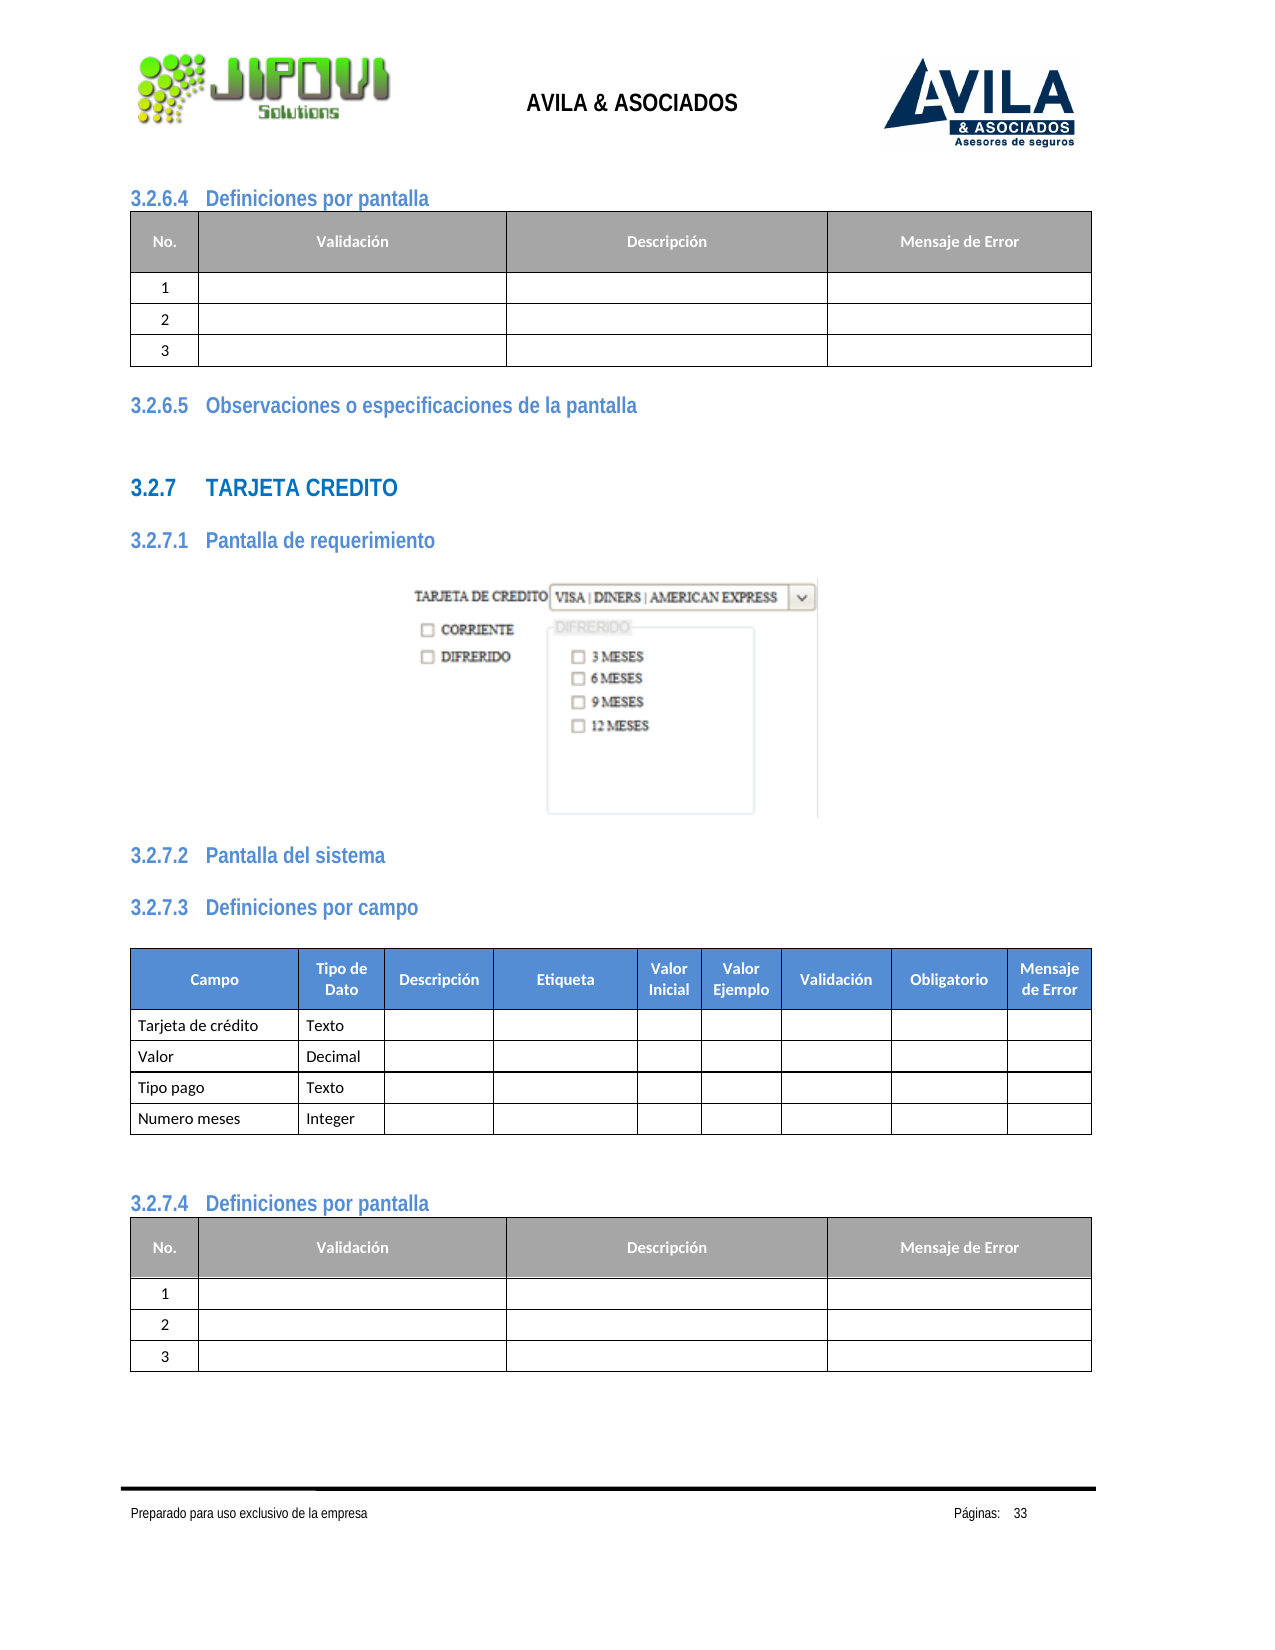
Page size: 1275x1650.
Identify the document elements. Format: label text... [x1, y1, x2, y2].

table_cell [892, 1104, 1007, 1134]
table_cell [494, 1041, 637, 1071]
table_cell [828, 335, 1091, 366]
table_cell [702, 1104, 781, 1134]
table_cell [507, 1279, 827, 1309]
table_header Valor Ejemplo [702, 949, 781, 1009]
table_cell [385, 1010, 493, 1040]
table_cell [199, 1279, 506, 1309]
subtitle Definiciones por campo [131, 894, 1092, 920]
table_cell [199, 335, 506, 366]
table_header Tipo de Dato [299, 949, 384, 1009]
table_header Mensaje de Error [828, 1218, 1091, 1277]
table_cell [385, 1041, 493, 1071]
table_cell [1008, 1010, 1091, 1040]
table_cell [507, 1310, 827, 1340]
table_cell [828, 304, 1091, 334]
subtitle Definiciones por pantalla [131, 184, 1092, 211]
table_cell [892, 1073, 1007, 1103]
table_cell [828, 1279, 1091, 1309]
table_cell 2 [131, 304, 198, 334]
table_cell [892, 1010, 1007, 1040]
table_cell [494, 1104, 637, 1134]
table_cell [892, 1041, 1007, 1071]
picture [881, 57, 1077, 148]
table_cell [199, 304, 506, 334]
table_cell 3 [131, 335, 198, 366]
table_cell [385, 1104, 493, 1134]
table_cell [638, 1104, 701, 1134]
table_header Campo [131, 949, 298, 1009]
table_cell [1008, 1104, 1091, 1134]
table_cell [1008, 1073, 1091, 1103]
table_header Validación [199, 1218, 506, 1277]
table_cell [828, 273, 1091, 303]
table_cell [507, 1341, 827, 1371]
table_header Descripción [507, 1218, 827, 1277]
picture [404, 578, 819, 818]
table_header No. [131, 1218, 198, 1277]
table_cell [782, 1104, 891, 1134]
table_cell [638, 1041, 701, 1071]
table_header Descripción [507, 212, 827, 272]
subtitle Definiciones por pantalla [131, 1190, 1092, 1217]
table_cell 2 [131, 1310, 198, 1340]
table_cell Texto [299, 1073, 384, 1103]
table_cell Tarjeta de crédito [131, 1010, 298, 1040]
table_cell [507, 335, 827, 366]
table_cell [385, 1073, 493, 1103]
table_cell [702, 1041, 781, 1071]
table_cell 1 [131, 1279, 198, 1309]
table_header Mensaje de Error [828, 212, 1091, 272]
table_cell [828, 1310, 1091, 1340]
table_cell [494, 1010, 637, 1040]
table_cell [702, 1073, 781, 1103]
table_cell [782, 1010, 891, 1040]
table_cell [828, 1341, 1091, 1371]
table_header Descripción [385, 949, 493, 1009]
table_cell [638, 1010, 701, 1040]
table_cell [494, 1073, 637, 1103]
table_header No. [131, 212, 198, 272]
table_header Validación [782, 949, 891, 1009]
subtitle Pantalla del sistema [131, 842, 1092, 869]
table_cell [199, 1310, 506, 1340]
table_cell 1 [131, 273, 198, 303]
table_cell [507, 304, 827, 334]
table_cell [199, 1341, 506, 1371]
table_cell Integer [299, 1104, 384, 1134]
table_cell [638, 1073, 701, 1103]
table_cell [782, 1041, 891, 1071]
subtitle Pantalla de requerimiento [131, 527, 1092, 553]
table_cell Valor [131, 1041, 298, 1071]
table_cell [782, 1073, 891, 1103]
table_header Mensaje de Error [1008, 949, 1091, 1009]
subtitle TARJETA CREDITO [131, 473, 1092, 502]
table_cell Texto [299, 1010, 384, 1040]
table_cell Decimal [299, 1041, 384, 1071]
table_cell [507, 273, 827, 303]
table_cell [702, 1010, 781, 1040]
picture [131, 47, 394, 128]
table_header Etiqueta [494, 949, 637, 1009]
table_cell [1008, 1041, 1091, 1071]
table_cell [199, 273, 506, 303]
table_header Obligatorio [892, 949, 1007, 1009]
table_header Validación [199, 212, 506, 272]
table_cell 3 [131, 1341, 198, 1371]
table_cell Tipo pago [131, 1073, 298, 1103]
table_cell Numero meses [131, 1104, 298, 1134]
subtitle Observaciones o especificaciones de la pantalla [131, 392, 1092, 418]
